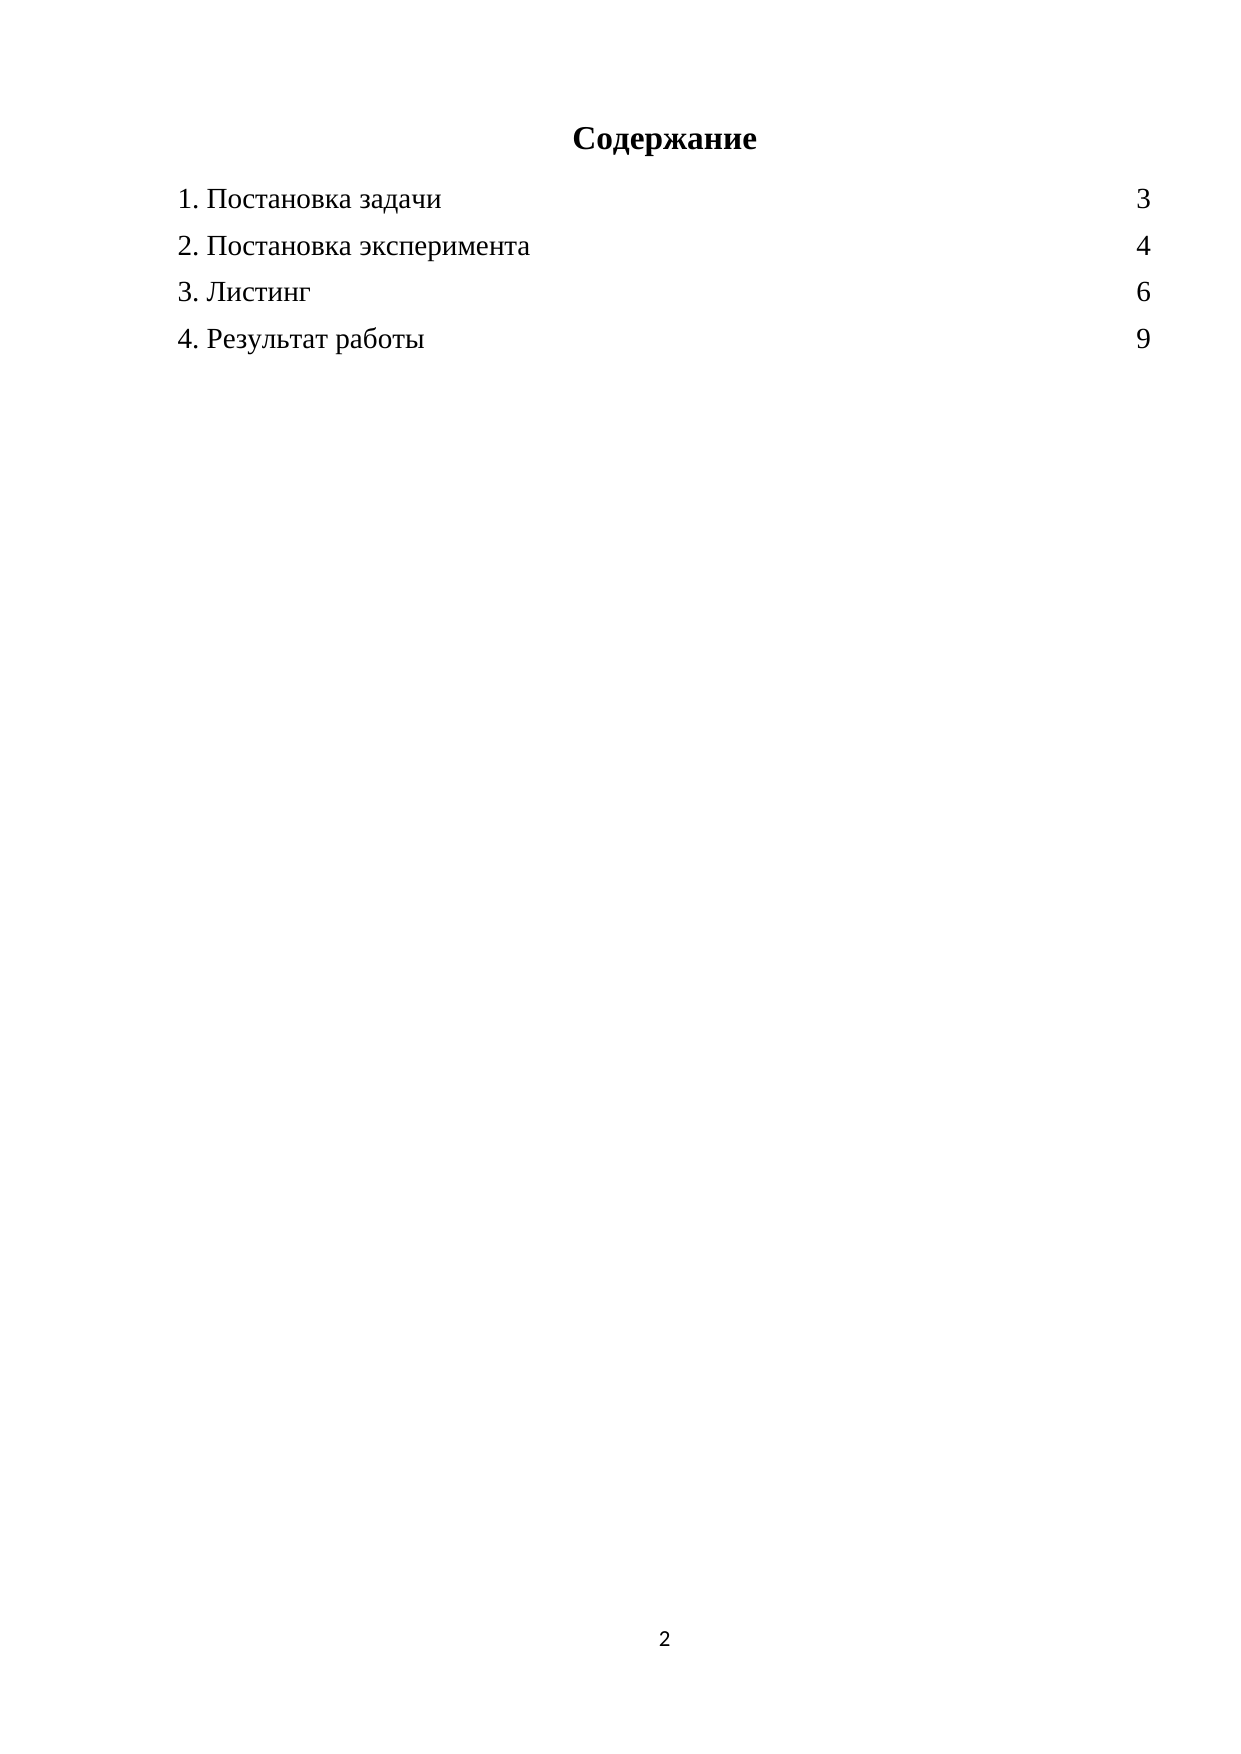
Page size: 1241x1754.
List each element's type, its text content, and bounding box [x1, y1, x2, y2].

text Содержание [177, 118, 1152, 156]
